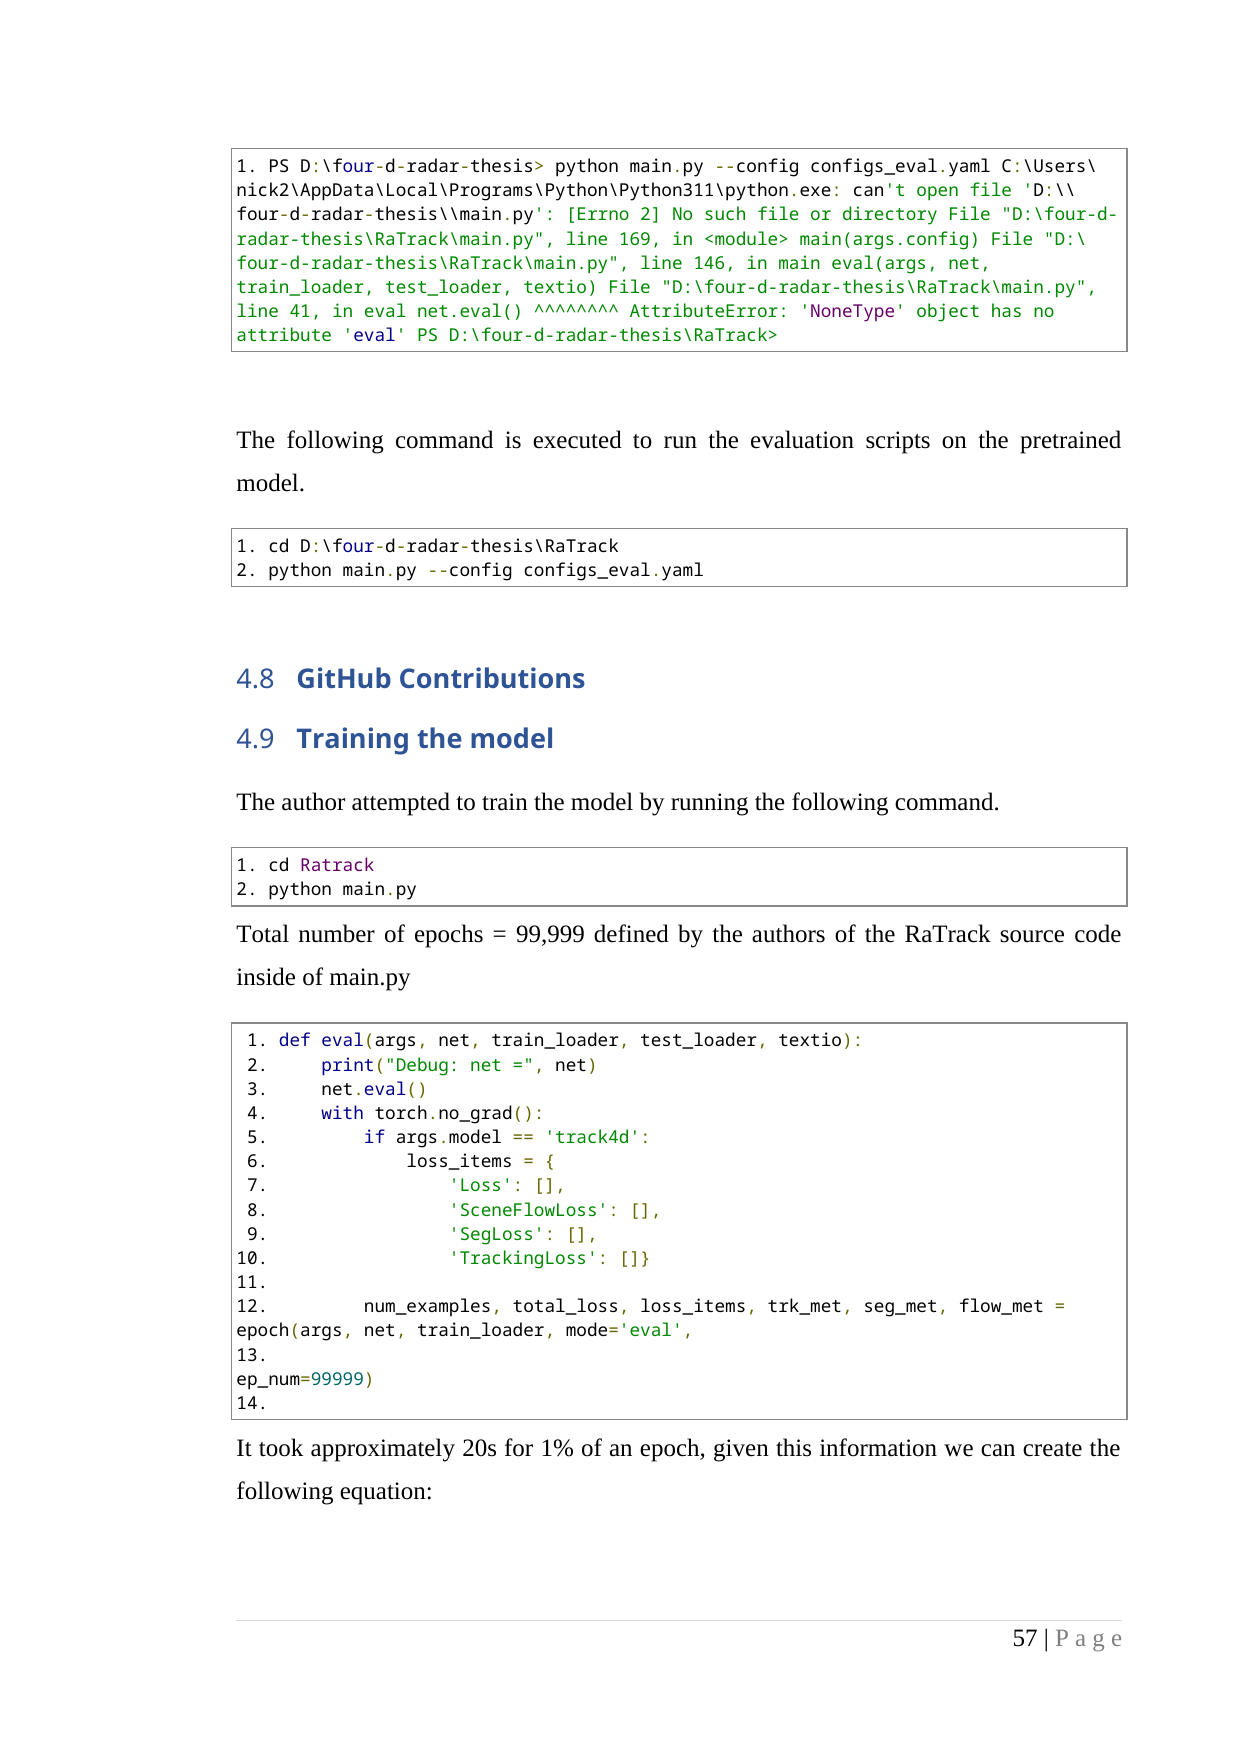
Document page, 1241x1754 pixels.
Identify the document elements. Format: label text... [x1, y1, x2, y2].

text 14. [232, 1384, 1126, 1419]
text 13. ep_num=99999) [236, 1342, 1122, 1384]
text 9. 'SegLoss': [], [236, 1221, 1122, 1245]
text 4. with torch.no_grad(): [236, 1100, 1122, 1124]
text 1. PS D:\four-d-radar-thesis> python main.py --config configs_eval.yaml C:\Users\nick2\AppData\Local\Programs\Python\Python311\python.exe: can't open file 'D:\\four-d-radar-thesis\\main.py': [Errno 2] No such file or directory File "D:\four-d-radar-thesis\RaTrack\main.py", line 169, in <module> main(args.config) File "D:\four-d-radar-thesis\RaTrack\main.py", line 146, in main eval(args, net, train_loader, test_loader, textio) File "D:\four-d-radar-thesis\RaTrack\main.py", line 41, in eval net.eval() ^^^^^^^^ AttributeError: 'NoneType' object has no attribute 'eval' PS D:\four-d-radar-thesis\RaTrack> [232, 149, 1126, 351]
text 7. 'Loss': [], [236, 1173, 1122, 1197]
text 1. cd D:\four-d-radar-thesis\RaTrack [232, 529, 1126, 552]
text 1. def eval(args, net, train_loader, test_loader, textio): [232, 1024, 1126, 1052]
text The author attempted to train the model by running the following command. [236, 787, 1122, 816]
text Total number of epochs = 99,999 defined by the authors of the RaTrack source code inside of main.py [236, 919, 1122, 991]
text 2. python main.py [232, 871, 1126, 905]
text 2. print("Debug: net =", net) [236, 1052, 1122, 1076]
subtitle GitHub Contributions [236, 660, 1122, 697]
text 11. [236, 1269, 1122, 1294]
text 10. 'TrackingLoss': []} [236, 1245, 1122, 1269]
text 1. cd Ratrack [232, 848, 1126, 871]
text 8. 'SceneFlowLoss': [], [236, 1197, 1122, 1221]
text 3. net.eval() [236, 1076, 1122, 1100]
text It took approximately 20s for 1% of an epoch, given this information we can create the following equation: [236, 1433, 1122, 1504]
text 2. python main.py --config configs_eval.yaml [232, 552, 1126, 586]
subtitle Training the model [236, 719, 1122, 756]
text The following command is executed to run the evaluation scripts on the pretrained model. [236, 425, 1122, 497]
text 12. num_examples, total_loss, loss_items, trk_met, seg_met, flow_met = epoch(args, net, train_loader, mode='eval', [236, 1294, 1122, 1342]
text 5. if args.model == 'track4d': [236, 1124, 1122, 1149]
text 6. loss_items = { [236, 1149, 1122, 1173]
